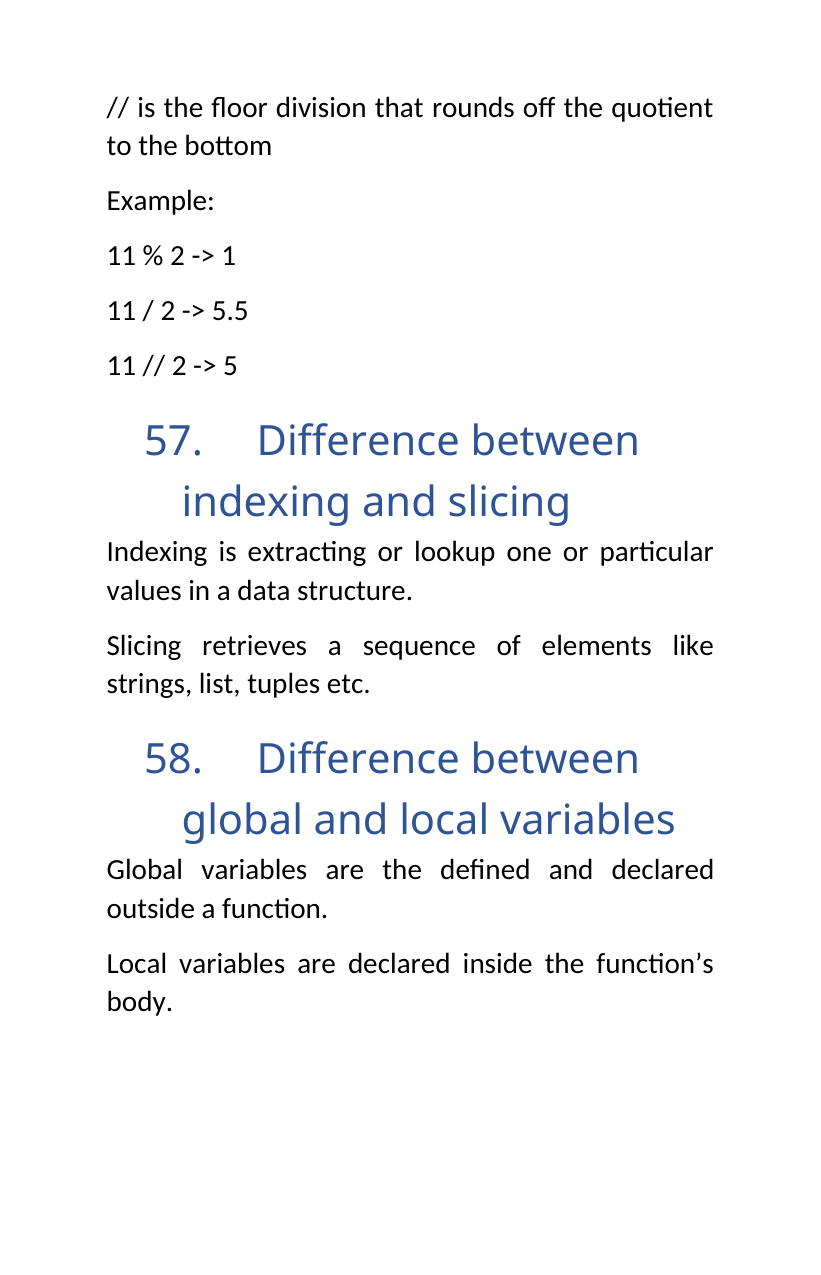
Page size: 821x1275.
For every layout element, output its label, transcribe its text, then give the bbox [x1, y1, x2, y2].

text Local variables are declared inside the function’s body. [106, 945, 714, 1019]
text Slicing retrieves a sequence of elements like strings, list, tuples etc. [106, 627, 714, 701]
text // is the floor division that rounds off the quotient to the bottom [106, 89, 714, 163]
text Example: [106, 182, 714, 218]
text Global variables are the defined and declared outside a function. [106, 851, 714, 925]
text Indexing is extracting or lookup one or particular values in a data structure. [106, 533, 714, 607]
text 11 // 2 -> 5 [106, 347, 714, 383]
text 11 / 2 -> 5.5 [106, 292, 714, 328]
text 11 % 2 -> 1 [106, 237, 714, 273]
subtitle Difference between indexing and slicing [144, 411, 714, 529]
subtitle Difference between global and local variables [144, 729, 714, 847]
